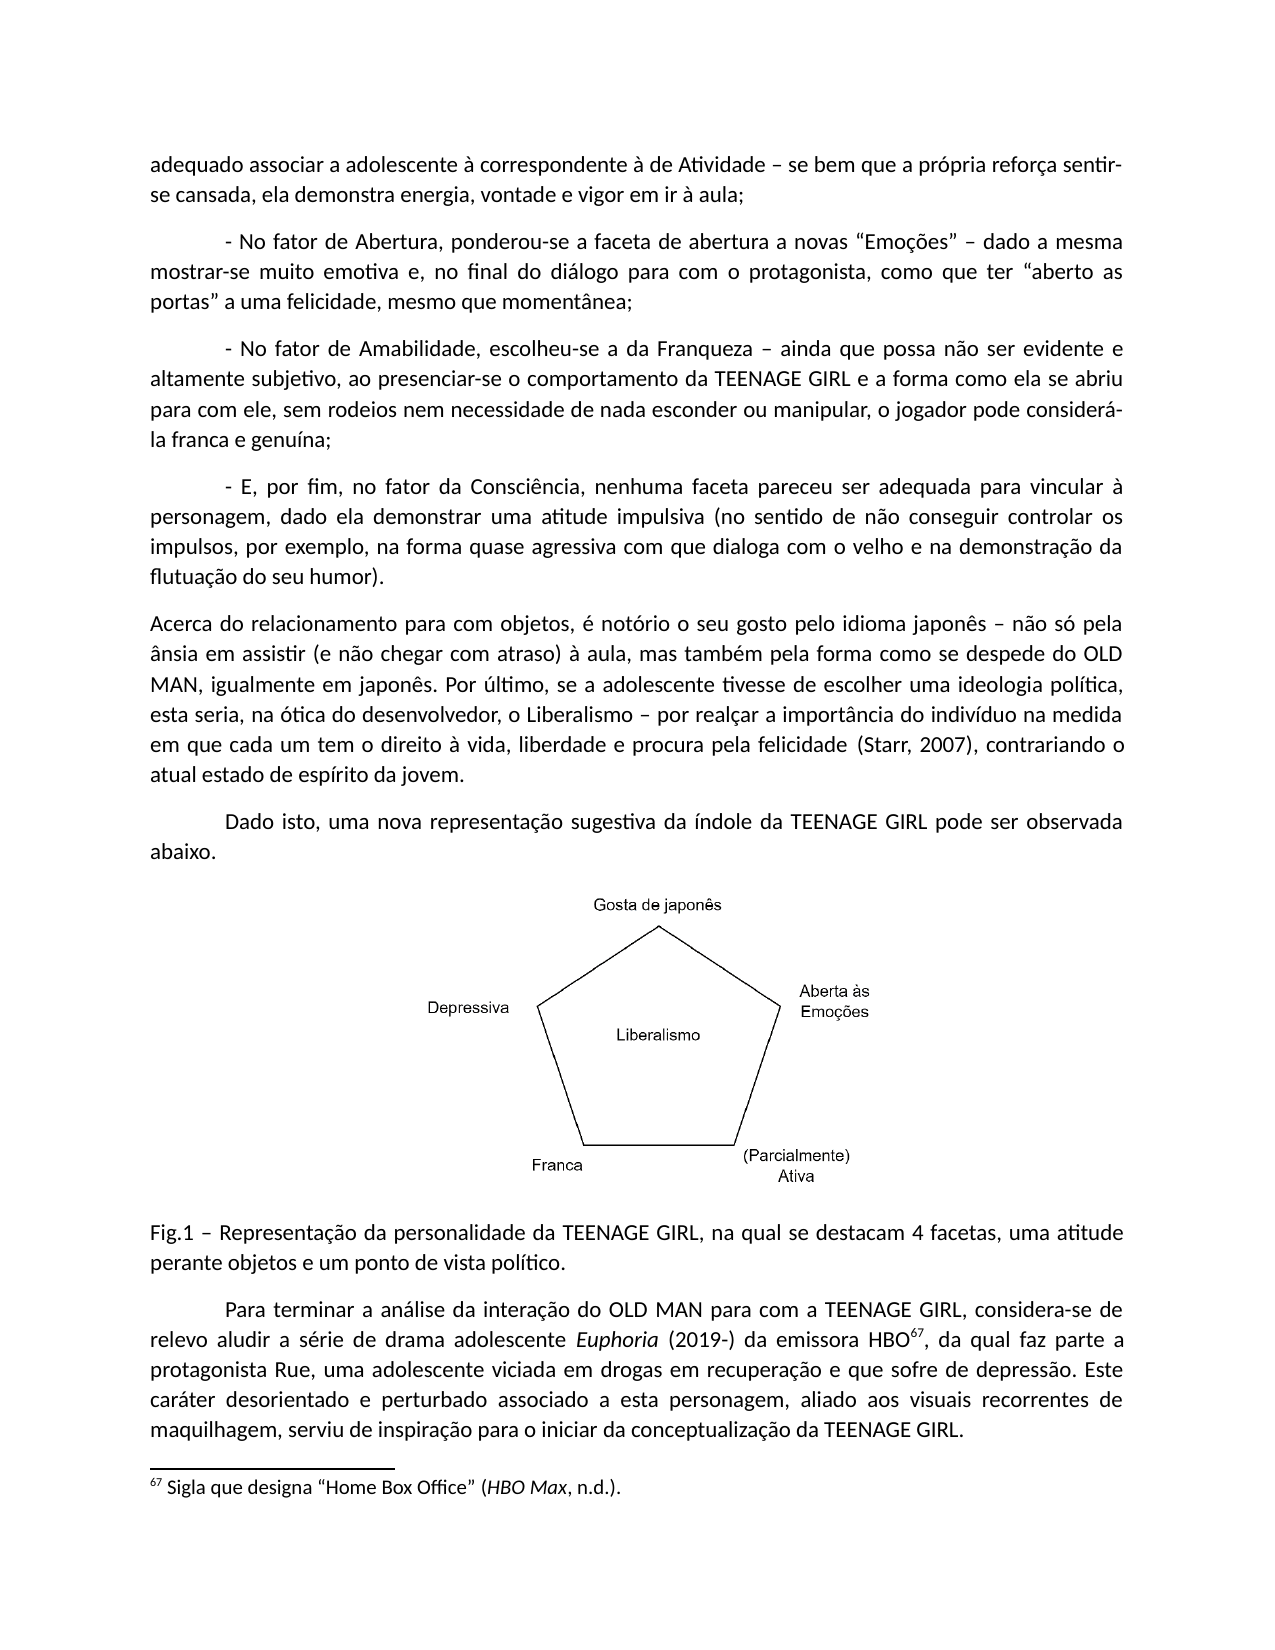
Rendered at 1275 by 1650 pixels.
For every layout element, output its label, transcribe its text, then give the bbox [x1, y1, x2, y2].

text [150, 150, 1125, 208]
text - E, por fim, no fator da Consciência, nenhuma faceta pareceu ser adequada para vincular à personagem, dado ela demonstrar uma atitude impulsiva (no sentido de não conseguir controlar os impulsos, por exemplo, na forma quase agressiva com que dialoga com o velho e na demonstração da flutuação do seu humor). [150, 472, 1125, 591]
text Acerca do relacionamento para com objetos, é notório o seu gosto pelo idioma japonês – não só pela ânsia em assistir (e não chegar com atraso) à aula, mas também pela forma como se despede do OLD MAN, igualmente em japonês. Por último, se a adolescente tivesse de escolher uma ideologia política, esta seria, na ótica do desenvolvedor, o Liberalismo – por realçar a importância do indivíduo na medida em que cada um tem o direito à vida, liberdade e procura pela felicidade (Starr, 2007), contrariando o atual estado de espírito da jovem. [150, 609, 1125, 788]
text Dado isto, uma nova representação sugestiva da índole da TEENAGE GIRL pode ser observada abaixo. [150, 807, 1125, 866]
text - No fator de Abertura, ponderou-se a faceta de abertura a novas “Emoções” – dado a mesma mostrar-se muito emotiva e, no final do diálogo para com o protagonista, como que ter “aberto as portas” a uma felicidade, mesmo que momentânea; [150, 227, 1125, 316]
text Fig.1 – Representação da personalidade da TEENAGE GIRL, na qual se destacam 4 facetas, uma atitude perante objetos e um ponto de vista político. [150, 1218, 1125, 1276]
picture [386, 884, 889, 1199]
text Para terminar a análise da interação do OLD MAN para com a TEENAGE GIRL, considera-se de relevo aludir a série de drama adolescente Euphoria (2019-) da emissora HBO, da qual faz parte a protagonista Rue, uma adolescente viciada em drogas em recuperação e que sofre de depressão. Este caráter desorientado e perturbado associado a esta personagem, aliado aos visuais recorrentes de maquilhagem, serviu de inspiração para o iniciar da conceptualização da TEENAGE GIRL. [150, 1295, 1125, 1443]
text - No fator de Amabilidade, escolheu-se a da Franqueza – ainda que possa não ser evidente e altamente subjetivo, ao presenciar-se o comportamento da TEENAGE GIRL e a forma como ela se abriu para com ele, sem rodeios nem necessidade de nada esconder ou manipular, o jogador pode considerá-la franca e genuína; [150, 334, 1125, 453]
